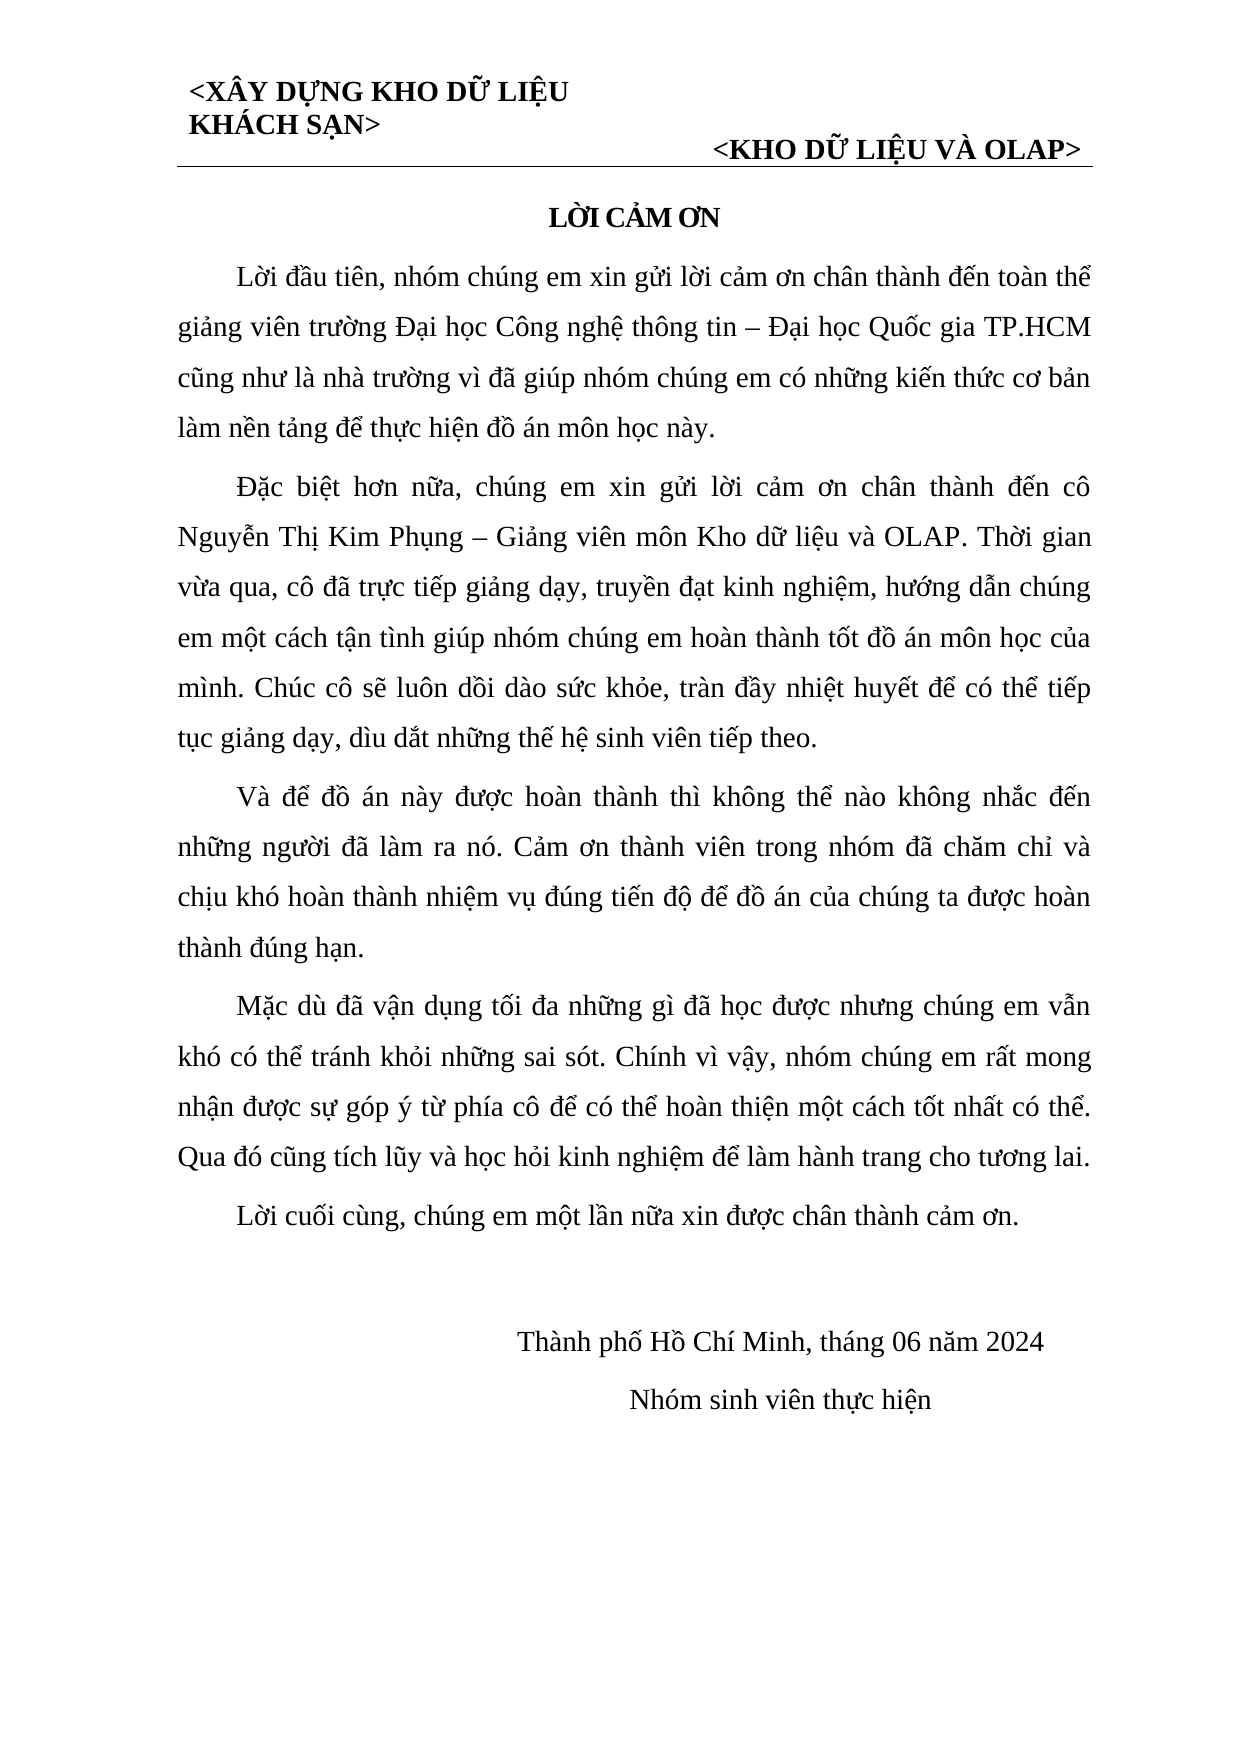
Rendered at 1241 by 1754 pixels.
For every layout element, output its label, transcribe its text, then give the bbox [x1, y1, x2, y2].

text Đặc biệt hơn nữa, chúng em xin gửi lời cảm ơn chân thành đến cô Nguyễn Thị Kim Phụng – Giảng viên môn Kho dữ liệu và OLAP. Thời gian vừa qua, cô đã trực tiếp giảng dạy, truyền đạt kinh nghiệm, hướng dẫn chúng em một cách tận tình giúp nhóm chúng em hoàn thành tốt đồ án môn học của mình. Chúc cô sẽ luôn dồi dào sức khỏe, tràn đầy nhiệt huyết để có thể tiếp tục giảng dạy, dìu dắt những thế hệ sinh viên tiếp theo. [177, 469, 1092, 754]
table_header Thành phố Hồ Chí Minh, tháng 06 năm 2024 Nhóm sinh viên thực hiện [476, 1315, 1081, 1499]
text Và để đồ án này được hoàn thành thì không thể nào không nhắc đến những người đã làm ra nó. Cảm ơn thành viên trong nhóm đã chăm chỉ và chịu khó hoàn thành nhiệm vụ đúng tiến độ để đồ án của chúng ta được hoàn thành đúng hạn. [177, 779, 1092, 963]
text Lời đầu tiên, nhóm chúng em xin gửi lời cảm ơn chân thành đến toàn thể giảng viên trường Đại học Công nghệ thông tin – Đại học Quốc gia TP.HCM cũng như là nhà trường vì đã giúp nhóm chúng em có những kiến thức cơ bản làm nền tảng để thực hiện đồ án môn học này. [177, 259, 1092, 444]
text Lời cuối cùng, chúng em một lần nữa xin được chân thành cảm ơn. [177, 1198, 1092, 1232]
title LỜI CẢM ƠN [177, 201, 1092, 234]
text Mặc dù đã vận dụng tối đa những gì đã học được nhưng chúng em vẫn khó có thể tránh khỏi những sai sót. Chính vì vậy, nhóm chúng em rất mong nhận được sự góp ý từ phía cô để có thể hoàn thiện một cách tốt nhất có thể. Qua đó cũng tích lũy và học hỏi kinh nghiệm để làm hành trang cho tương lai. [177, 988, 1092, 1173]
